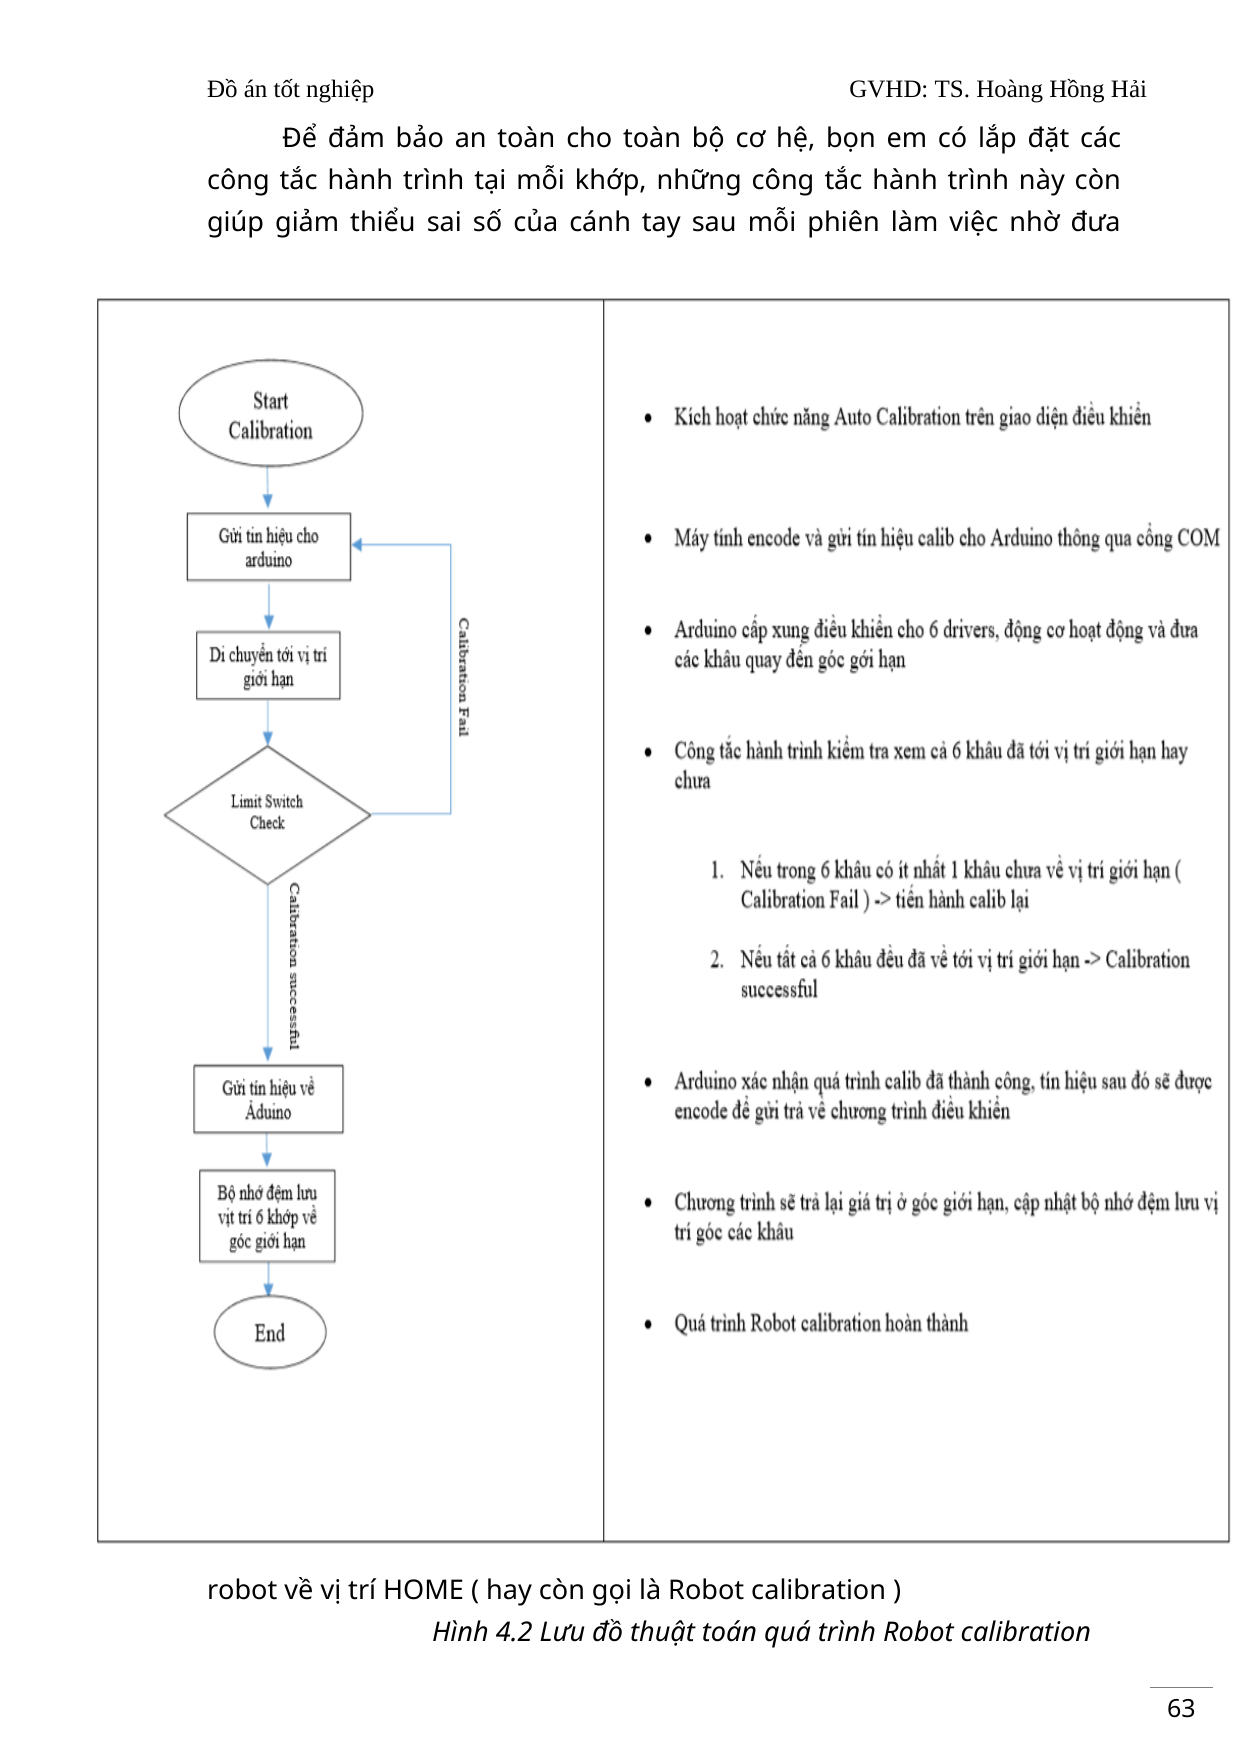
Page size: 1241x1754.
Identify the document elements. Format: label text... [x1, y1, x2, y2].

text Hình 4.2 Lưu đồ thuật toán quá trình Robot calibration [207, 1613, 1122, 1649]
text Để đảm bảo an toàn cho toàn bộ cơ hệ, bọn em có lắp đặt các công tắc hành trình tại mỗi khớp, những công tắc hành trình này còn giúp giảm thiểu sai số của cánh tay sau mỗi phiên làm việc nhờ đưa robot về vị trí HOME ( hay còn gọi là Robot calibration ) [207, 118, 1122, 296]
text Để đảm bảo an toàn cho toàn bộ cơ hệ, bọn em có lắp đặt các công tắc hành trình tại mỗi khớp, những công tắc hành trình này còn giúp giảm thiểu sai số của cánh tay sau mỗi phiên làm việc nhờ đưa robot về vị trí HOME ( hay còn gọi là Robot calibration ) [207, 1552, 1122, 1607]
picture [95, 296, 1235, 1552]
